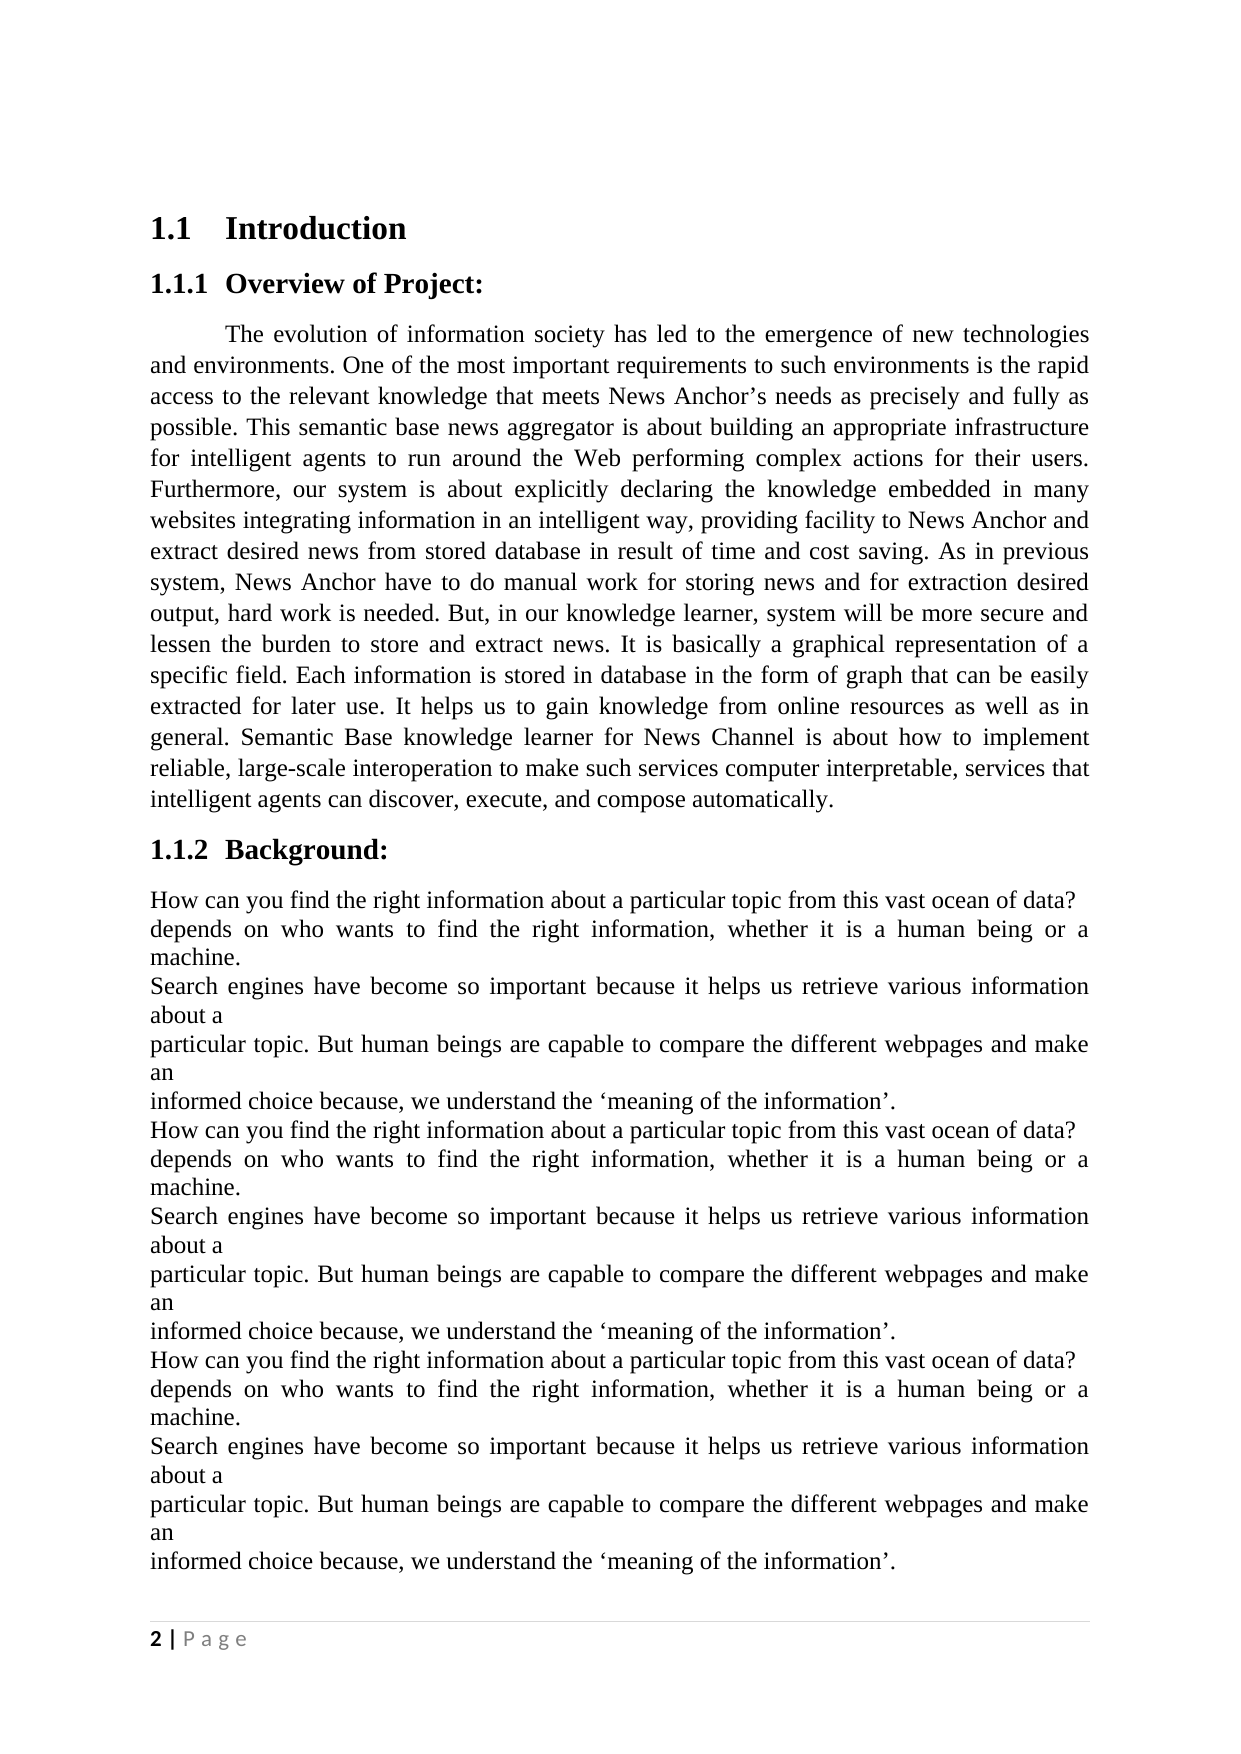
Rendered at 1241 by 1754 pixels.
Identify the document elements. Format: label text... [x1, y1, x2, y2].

text 1.1.2 Background: [150, 832, 1090, 866]
text particular topic. But human beings are capable to compare the different webpages and make an [150, 1259, 1090, 1316]
text 1.1.1 Overview of Project: [150, 266, 1090, 299]
text informed choice because, we understand the ‘meaning of the information’. [150, 1086, 1090, 1115]
text How can you find the right information about a particular topic from this vast ocean of data? [150, 1115, 1090, 1144]
text informed choice because, we understand the ‘meaning of the information’. [150, 1316, 1090, 1345]
text Search engines have become so important because it helps us retrieve various information about a [150, 1431, 1090, 1489]
text depends on who wants to find the right information, whether it is a human being or a machine. [150, 914, 1090, 971]
text Search engines have become so important because it helps us retrieve various information about a [150, 971, 1090, 1029]
text particular topic. But human beings are capable to compare the different webpages and make an [150, 1029, 1090, 1086]
text How can you find the right information about a particular topic from this vast ocean of data? [150, 885, 1090, 914]
text The evolution of information society has led to the emergence of new technologies and environments. One of the most important requirements to such environments is the rapid access to the relevant knowledge that meets News Anchor’s needs as precisely and fully as possible. This semantic base news aggregator is about building an appropriate infrastructure for intelligent agents to run around the Web performing complex actions for their users. Furthermore, our system is about explicitly declaring the knowledge embedded in many websites integrating information in an intelligent way, providing facility to News Anchor and extract desired news from stored database in result of time and cost saving. As in previous system, News Anchor have to do manual work for storing news and for extraction desired output, hard work is needed. But, in our knowledge learner, system will be more secure and lessen the burden to store and extract news. It is basically a graphical representation of a specific field. Each information is stored in database in the form of graph that can be easily extracted for later use. It helps us to gain knowledge from online resources as well as in general. Semantic Base knowledge learner for News Channel is about how to implement reliable, large-scale interoperation to make such services computer interpretable, services that intelligent agents can discover, execute, and compose automatically. [150, 319, 1090, 813]
text informed choice because, we understand the ‘meaning of the information’. [150, 1546, 1090, 1575]
text particular topic. But human beings are capable to compare the different webpages and make an [150, 1489, 1090, 1546]
text depends on who wants to find the right information, whether it is a human being or a machine. [150, 1144, 1090, 1201]
text depends on who wants to find the right information, whether it is a human being or a machine. [150, 1374, 1090, 1431]
text How can you find the right information about a particular topic from this vast ocean of data? [150, 1345, 1090, 1374]
text 1.1 Introduction [150, 208, 1090, 246]
text Search engines have become so important because it helps us retrieve various information about a [150, 1201, 1090, 1259]
